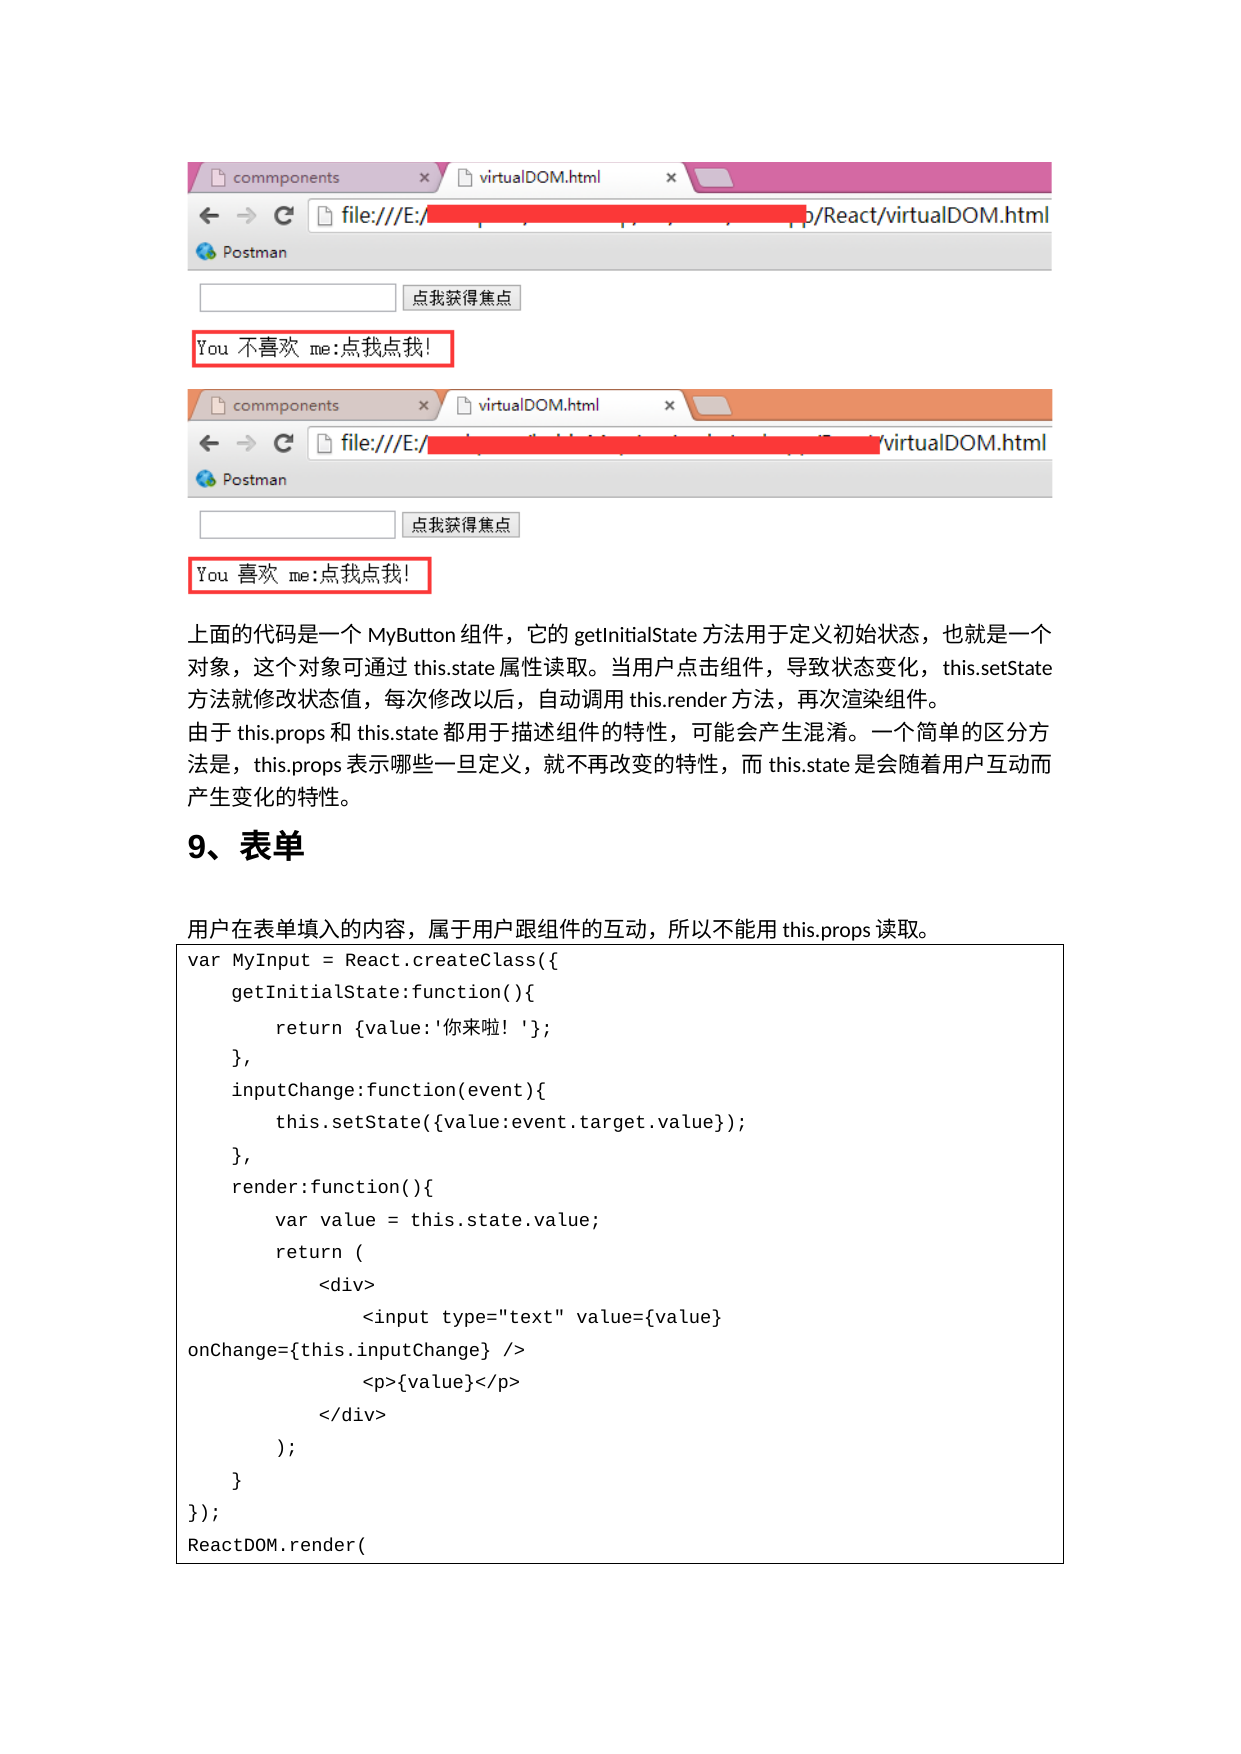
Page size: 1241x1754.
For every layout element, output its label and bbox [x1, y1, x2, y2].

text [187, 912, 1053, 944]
picture [187, 162, 1052, 387]
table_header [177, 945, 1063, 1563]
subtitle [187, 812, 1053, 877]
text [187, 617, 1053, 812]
picture [187, 389, 1053, 598]
